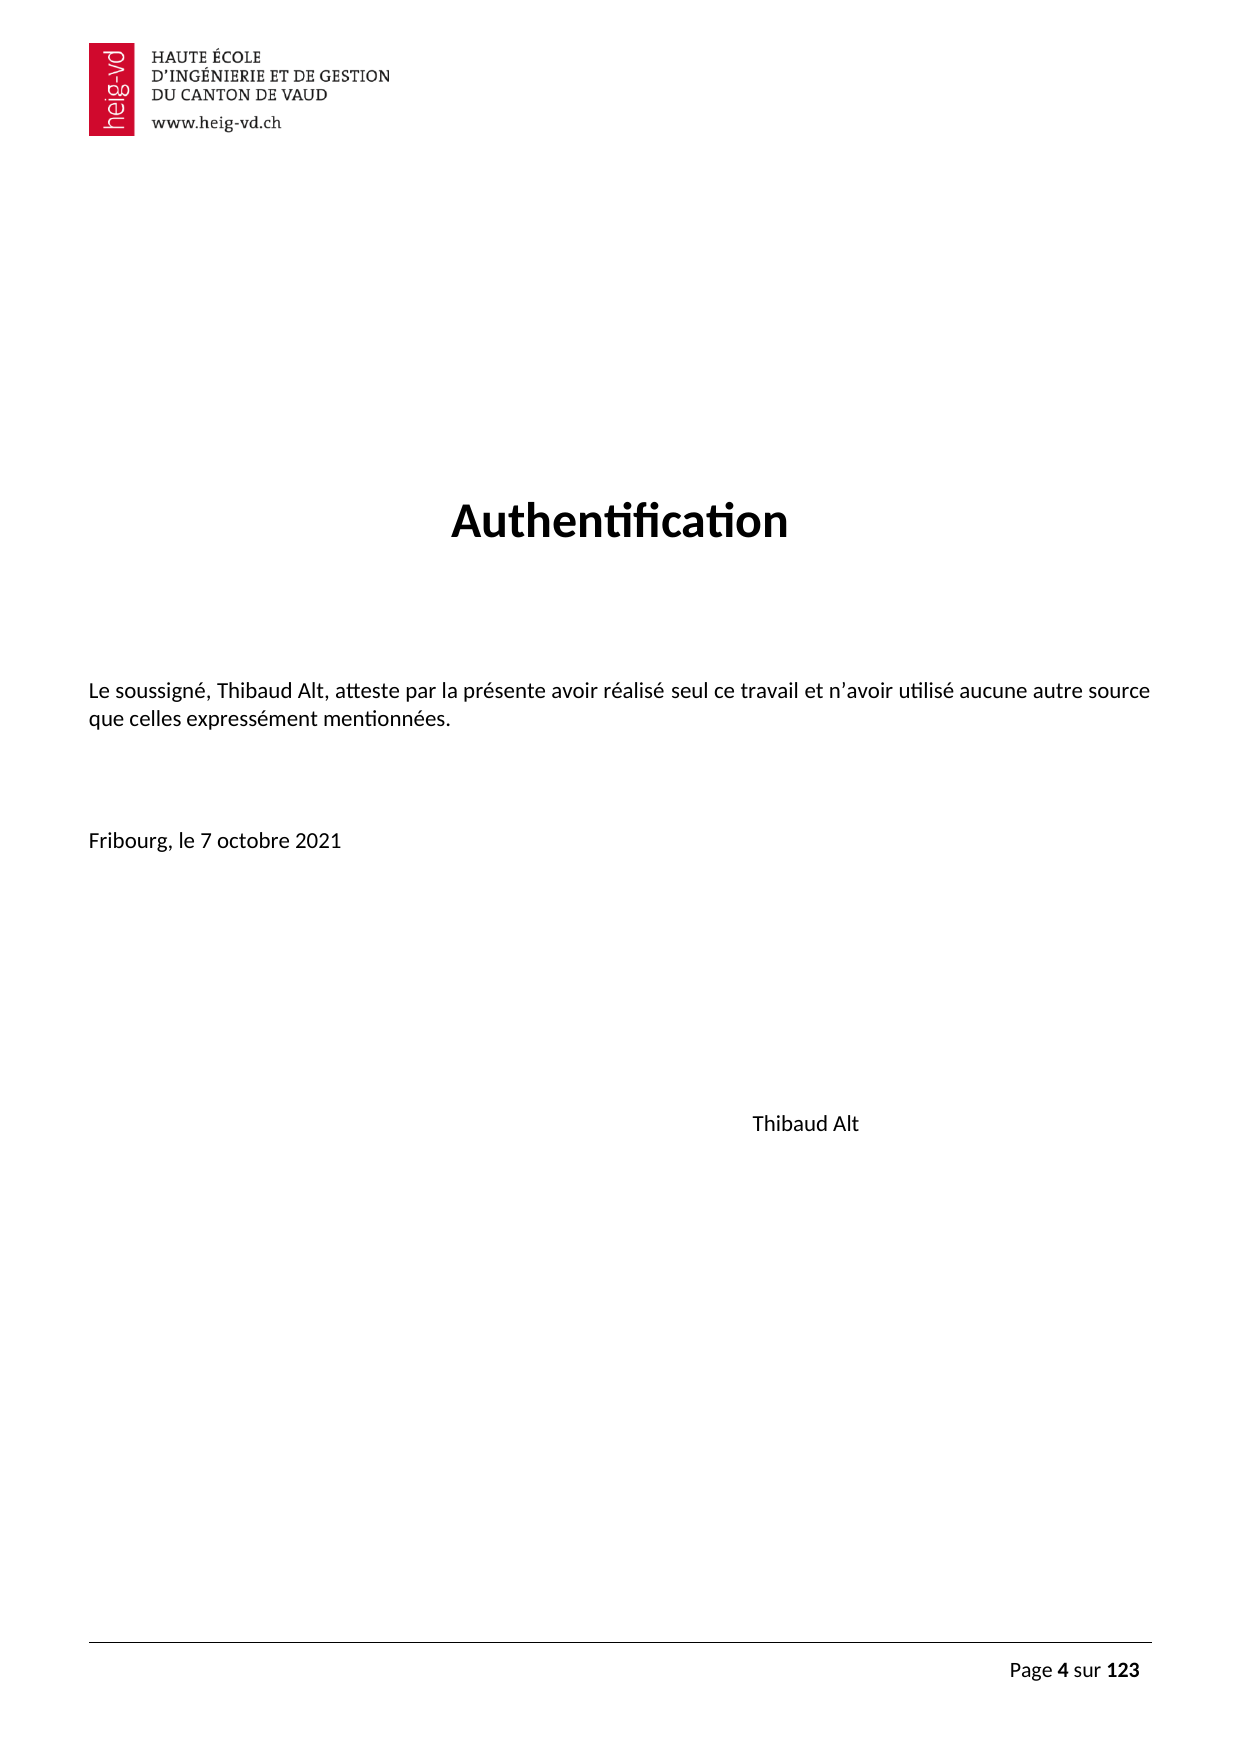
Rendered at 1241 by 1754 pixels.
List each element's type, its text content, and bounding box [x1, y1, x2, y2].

text , le [89, 826, 1152, 854]
text Authentification [89, 488, 1152, 549]
text , , atteste par la présente avoir réalisé ce travail et n’avoir utilisé aucune autre source que celles expressément mentionnées. [89, 676, 1152, 732]
picture [89, 43, 389, 136]
